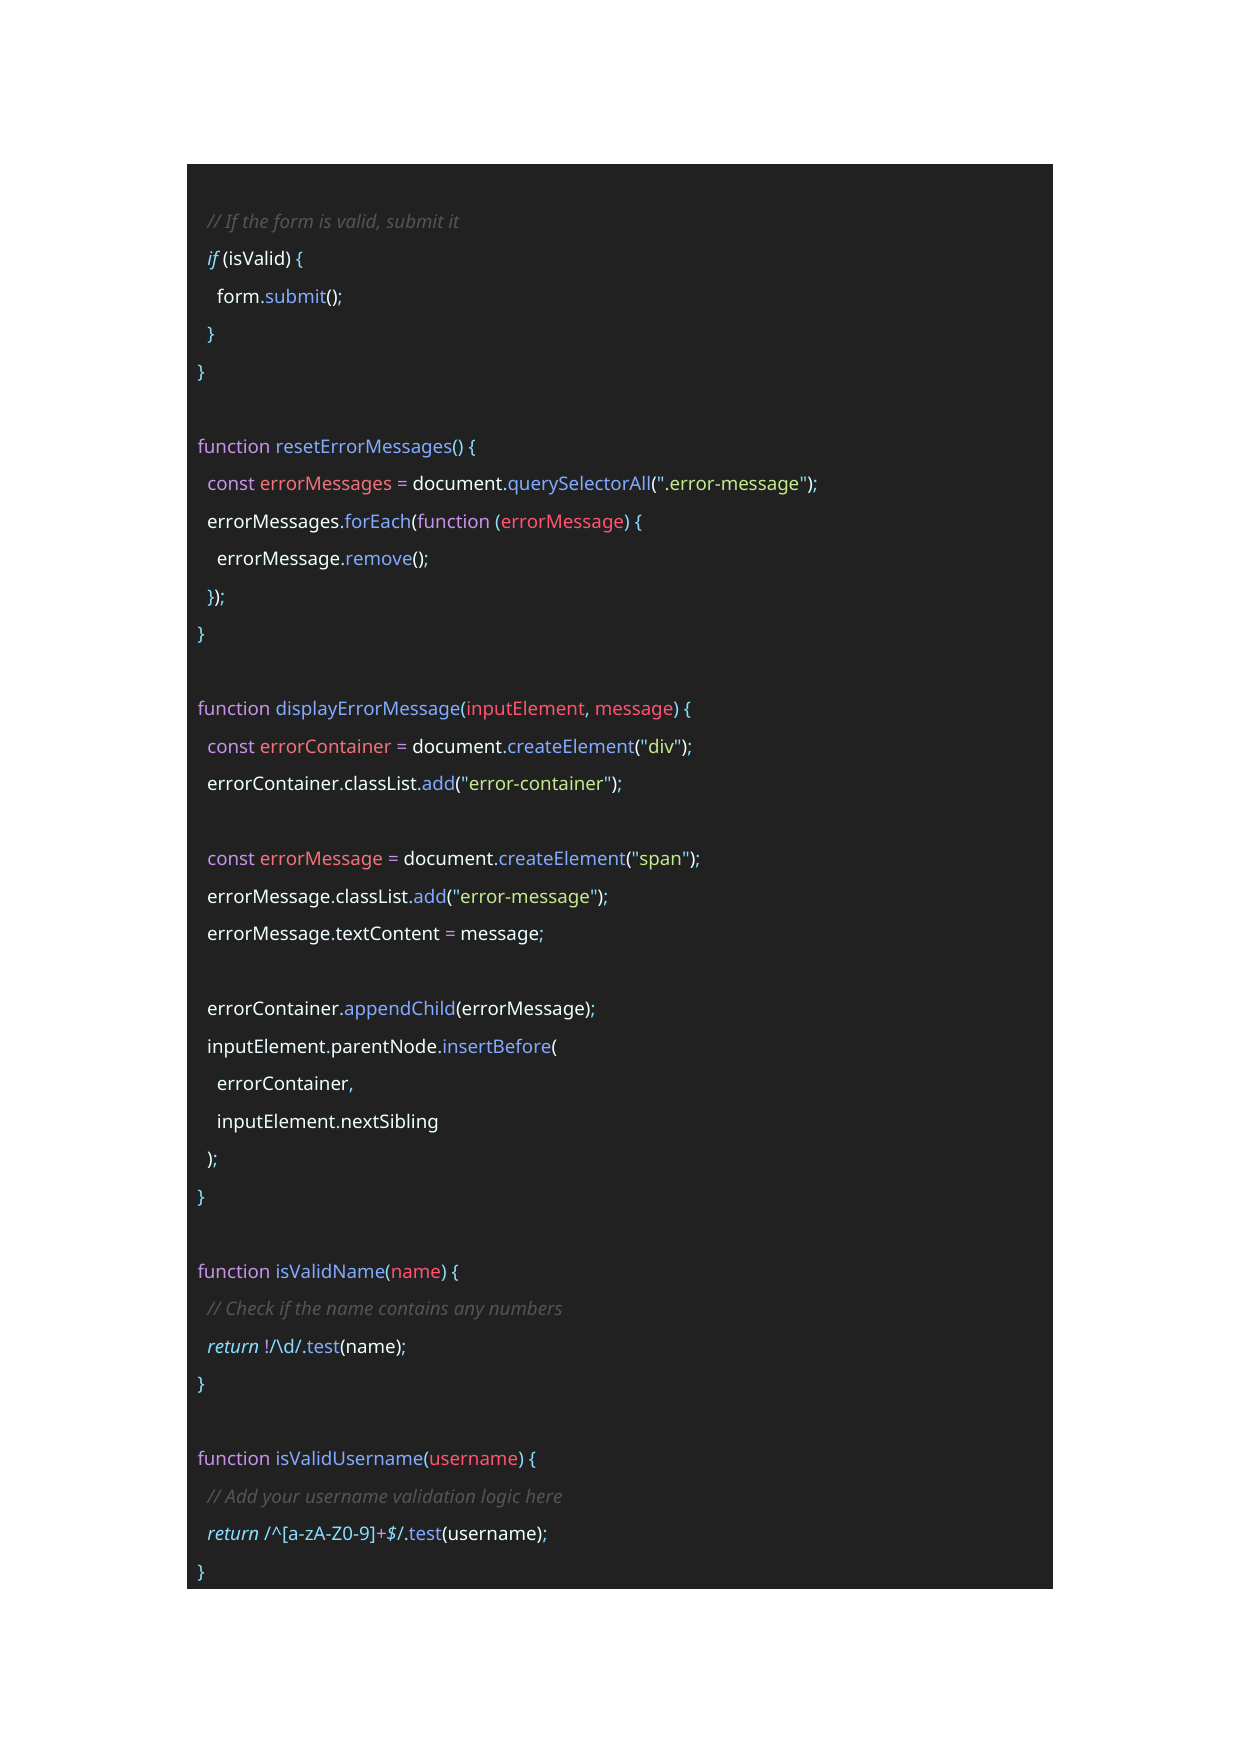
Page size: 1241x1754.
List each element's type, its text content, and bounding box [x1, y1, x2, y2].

text return /^[a-zA-Z0-9]+$/.test(username); [187, 1514, 1053, 1552]
text inputElement.nextSibling [187, 1102, 1053, 1139]
text return !/\d/.test(name); [187, 1327, 1053, 1364]
text function displayErrorMessage(inputElement, message) { [187, 689, 1053, 727]
text errorContainer.classList.add("error-container"); [187, 764, 1053, 802]
text ); [187, 1139, 1053, 1177]
text errorMessage.textContent = message; [187, 914, 1053, 952]
text // Add your username validation logic here [187, 1477, 1053, 1514]
text }); [187, 577, 1053, 614]
text if (isValid) { [187, 239, 1053, 277]
text const errorMessages = document.querySelectorAll(".error-message"); [187, 464, 1053, 502]
text } [187, 314, 1053, 352]
text } [187, 614, 1053, 652]
text errorMessage.classList.add("error-message"); [187, 877, 1053, 914]
text function isValidName(name) { [187, 1252, 1053, 1289]
text function isValidUsername(username) { [187, 1439, 1053, 1477]
text } [187, 1177, 1053, 1214]
text } [187, 352, 1053, 389]
text function resetErrorMessages() { [187, 427, 1053, 464]
text const errorContainer = document.createElement("div"); [187, 727, 1053, 764]
text inputElement.parentNode.insertBefore( [187, 1027, 1053, 1064]
text } [187, 1552, 1053, 1589]
text const errorMessage = document.createElement("span"); [187, 839, 1053, 877]
text errorContainer, [187, 1064, 1053, 1102]
text } [187, 1364, 1053, 1402]
text // Check if the name contains any numbers [187, 1289, 1053, 1327]
text errorContainer.appendChild(errorMessage); [187, 989, 1053, 1027]
text // If the form is valid, submit it [187, 202, 1053, 239]
text errorMessages.forEach(function (errorMessage) { [187, 502, 1053, 539]
text errorMessage.remove(); [187, 539, 1053, 577]
text form.submit(); [187, 277, 1053, 314]
